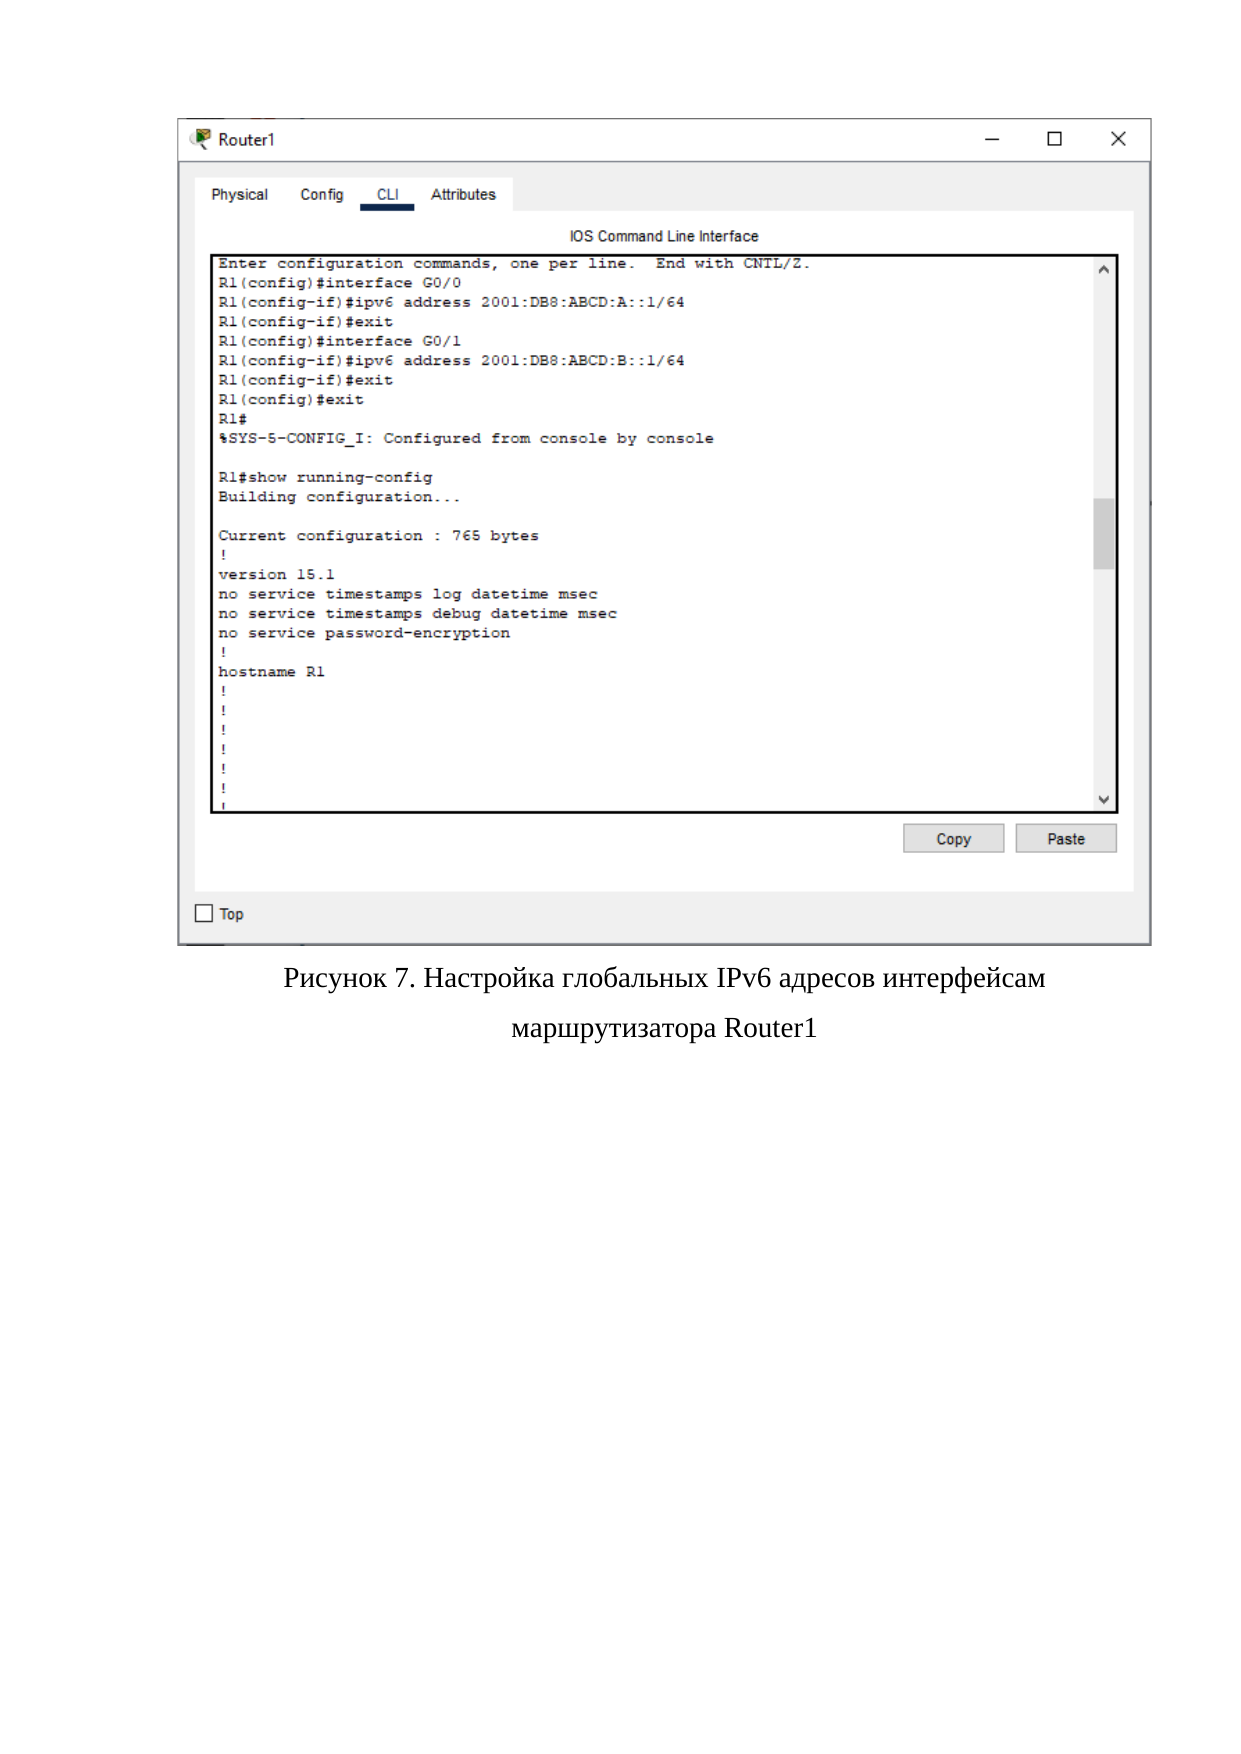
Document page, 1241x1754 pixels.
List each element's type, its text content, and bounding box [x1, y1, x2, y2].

text Рисунок 7. Настройка глобальных IPv6 адресов интерфейсам маршрутизатора Router1 [177, 960, 1152, 1044]
picture [177, 118, 1152, 946]
